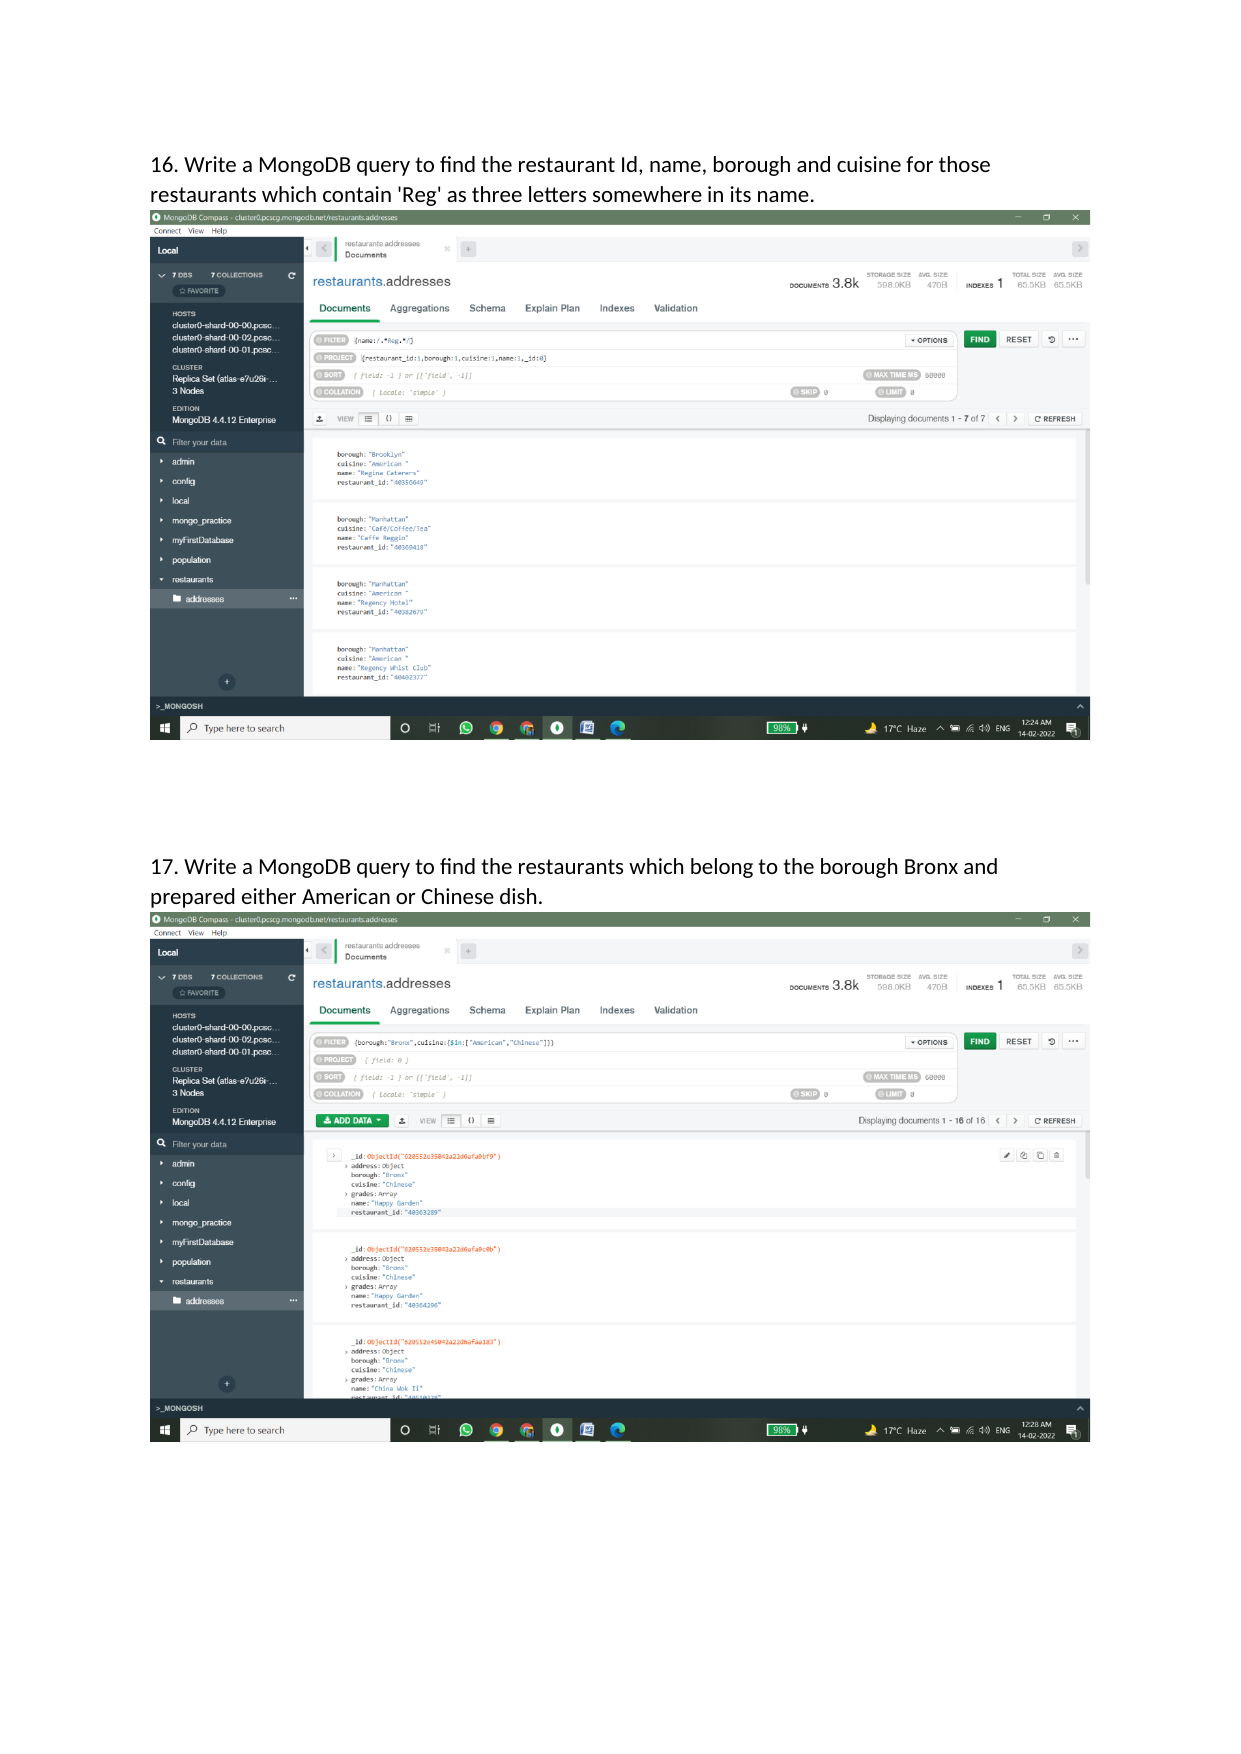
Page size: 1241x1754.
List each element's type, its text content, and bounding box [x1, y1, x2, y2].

text 16. Write a MongoDB query to find the restaurant Id, name, borough and cuisine for those restaurants which contain 'Reg' as three letters somewhere in its name. [150, 150, 1090, 210]
picture [150, 912, 1091, 1442]
text 17. Write a MongoDB query to find the restaurants which belong to the borough Bronx and prepared either American or Chinese dish. [150, 852, 1090, 912]
picture [150, 210, 1091, 740]
